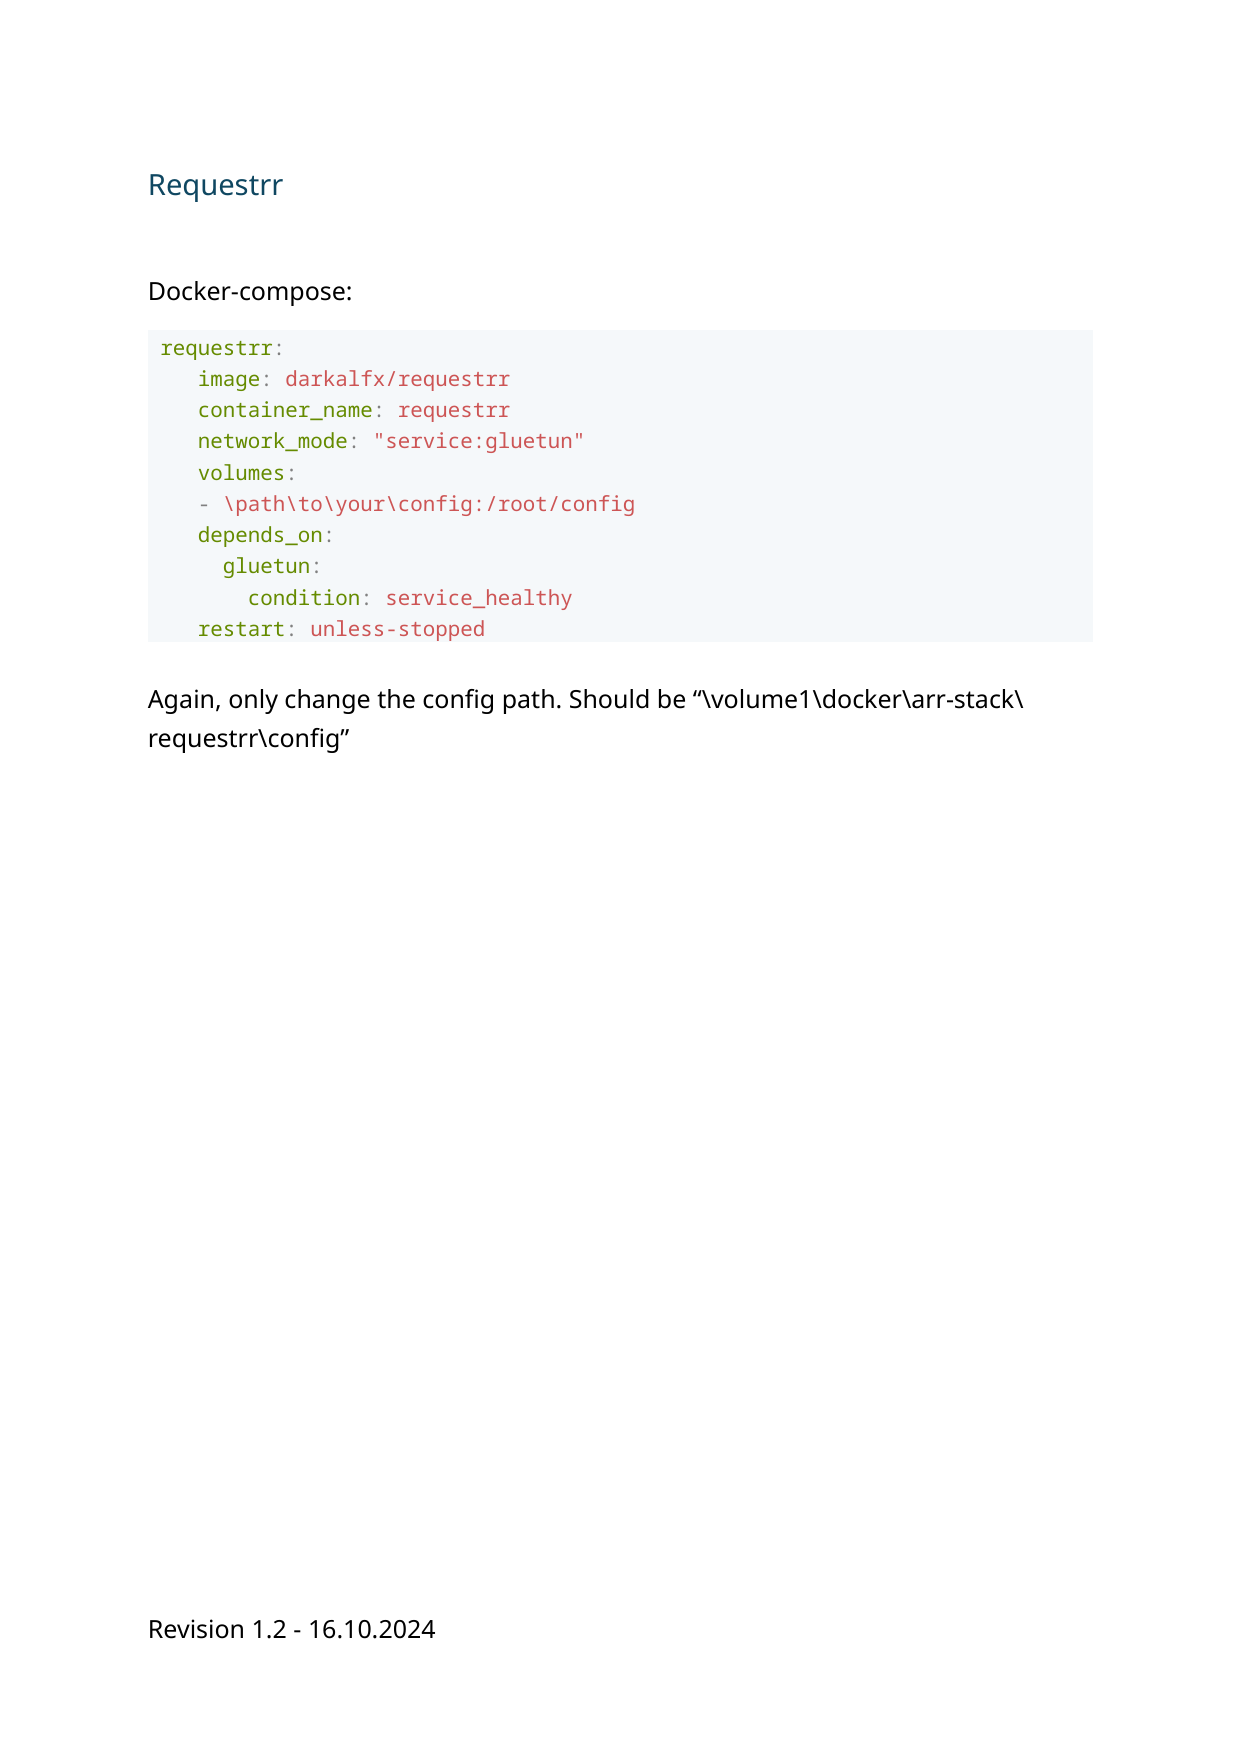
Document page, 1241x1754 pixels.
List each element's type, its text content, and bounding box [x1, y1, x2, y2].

text gluetun: [148, 549, 1093, 580]
text - \path\to\your\config:/root/config [148, 486, 1093, 517]
text network_mode: "service:gluetun" [148, 424, 1093, 455]
text restart: unless-stopped [148, 611, 1093, 642]
text image: darkalfx/requestrr [148, 361, 1093, 392]
text condition: service_healthy [148, 580, 1093, 611]
text volumes: [148, 455, 1093, 486]
text Again, only change the config path. Should be “\volume1\docker\arr-stack\requestrr\config” [148, 642, 1093, 755]
text container_name: requestrr [148, 392, 1093, 424]
text depends_on: [148, 517, 1093, 549]
text requestrr: [148, 330, 1093, 361]
subtitle Requestrr [148, 164, 1093, 204]
text Docker-compose: [148, 274, 1093, 308]
